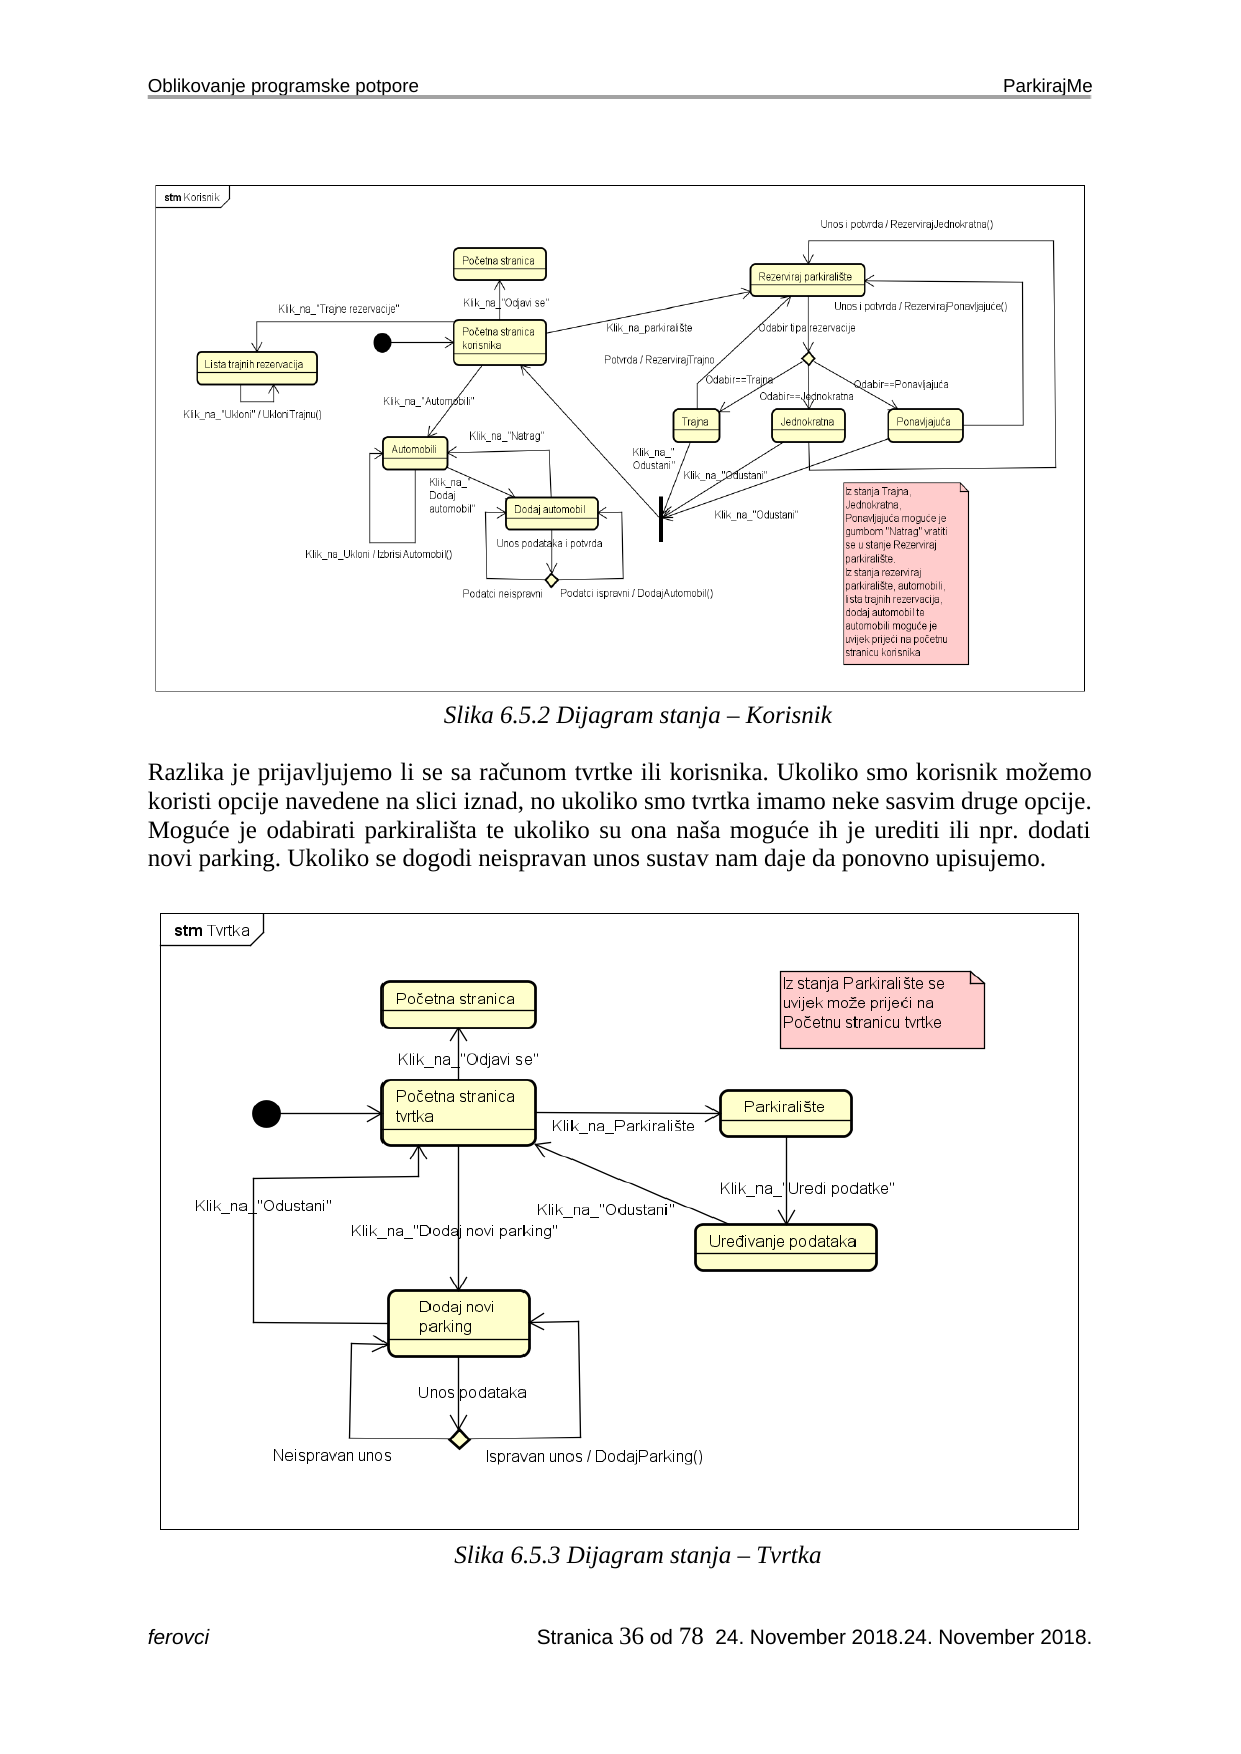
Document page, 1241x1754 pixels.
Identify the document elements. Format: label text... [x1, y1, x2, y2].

picture [147, 176, 1092, 700]
picture [147, 901, 1092, 1541]
text Slika 6.5.2 Dijagram stanja – Korisnik [148, 700, 1093, 728]
text Slika 6.5.3 Dijagram stanja – Tvrtka [148, 1540, 1093, 1569]
picture [147, 95, 1092, 99]
text Razlika je prijavljujemo li se sa računom tvrtke ili korisnika. Ukoliko smo korisnik možemo koristi opcije navedene na slici iznad, no ukoliko smo tvrtka imamo neke sasvim druge opcije. Moguće je odabirati parkirališta te ukoliko su ona naša moguće ih je urediti ili npr. dodati novi parking. Ukoliko se dogodi neispravan unos sustav nam daje da ponovno upisujemo. [148, 757, 1093, 872]
